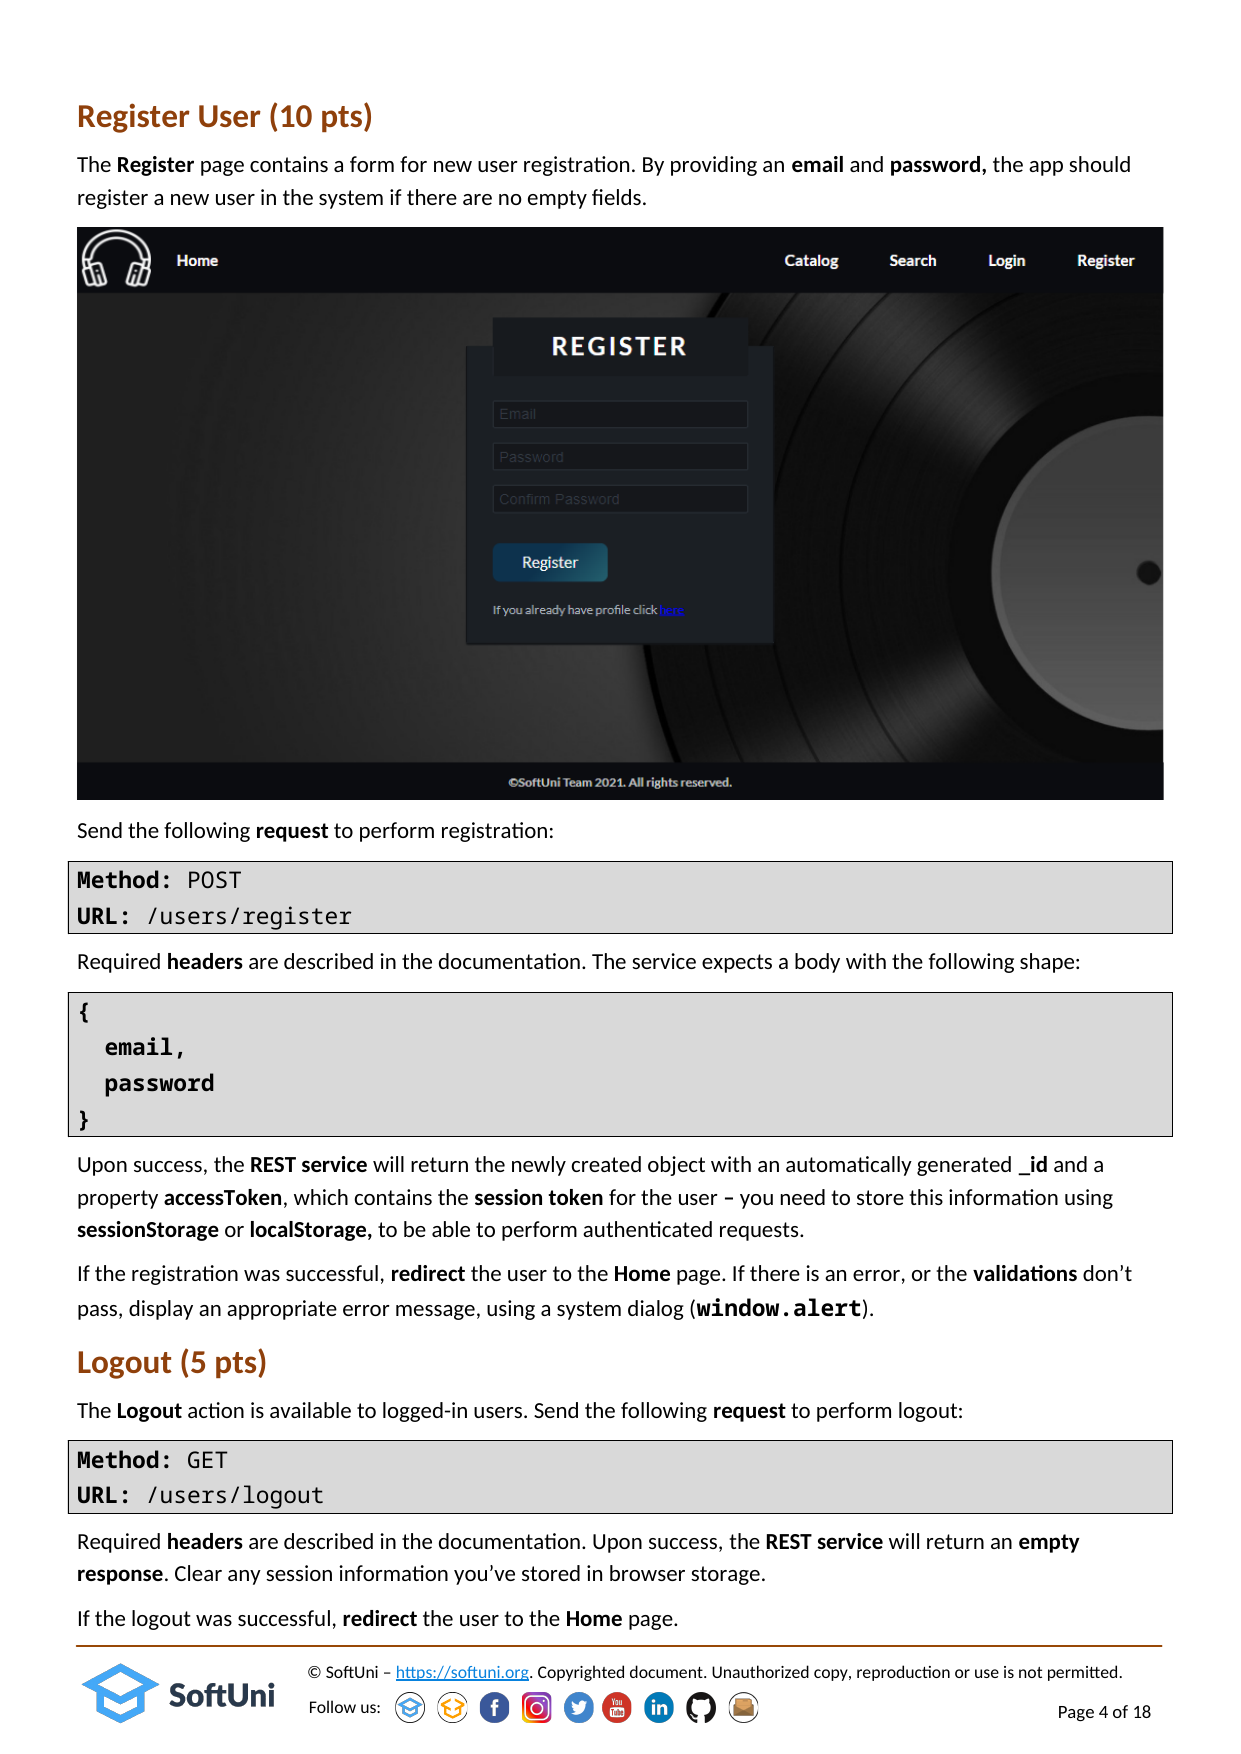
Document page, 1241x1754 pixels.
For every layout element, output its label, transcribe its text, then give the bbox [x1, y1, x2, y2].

picture [665, 1714, 674, 1723]
picture [686, 1692, 716, 1723]
picture [522, 1692, 552, 1723]
text Method: POST [69, 862, 1172, 895]
picture [644, 1692, 653, 1701]
picture [644, 1714, 653, 1723]
picture [665, 1692, 674, 1701]
text URL: /users/logout [69, 1476, 1172, 1513]
picture [395, 1692, 425, 1723]
text Required headers are described in the documentation. The service expects a body with the following shape: [77, 947, 1163, 975]
text } [69, 1100, 1172, 1136]
picture [75, 1658, 281, 1729]
text Method: GET [69, 1441, 1172, 1475]
text Send the following request to perform registration: [77, 816, 1163, 844]
picture [437, 1692, 468, 1723]
text Upon success, the REST service will return the newly created object with an automatically generated _id and a property accessToken, which contains the session token for the user – you need to store this information using sessionStorage or localStorage, to be able to perform authenticated requests. [77, 1150, 1163, 1243]
text { [69, 993, 1172, 1026]
picture [76, 227, 1164, 800]
text email, [69, 1028, 1172, 1062]
text password [69, 1064, 1172, 1098]
picture [479, 1692, 510, 1723]
picture [658, 1705, 667, 1714]
picture [728, 1692, 759, 1723]
text URL: /users/register [69, 897, 1172, 933]
text The Logout action is available to logged-in users. Send the following request to perform logout: [77, 1396, 1163, 1424]
text The Register page contains a form for new user registration. By providing an email and password, the app should register a new user in the system if there are no empty fields. [77, 151, 1163, 211]
picture [602, 1692, 632, 1723]
subtitle Logout (5 pts) [77, 1341, 1163, 1381]
subtitle Register User (10 pts) [77, 95, 1163, 136]
text Required headers are described in the documentation. Upon success, the REST service will return an empty response. Clear any session information you’ve stored in browser storage. [77, 1527, 1163, 1587]
text If the registration was successful, redirect the user to the Home page. If there is an error, or the validations don’t pass, display an appropriate error message, using a system dialog (window.alert). [77, 1259, 1163, 1323]
text If the logout was successful, redirect the user to the Home page. [77, 1604, 1163, 1632]
picture [564, 1692, 594, 1723]
